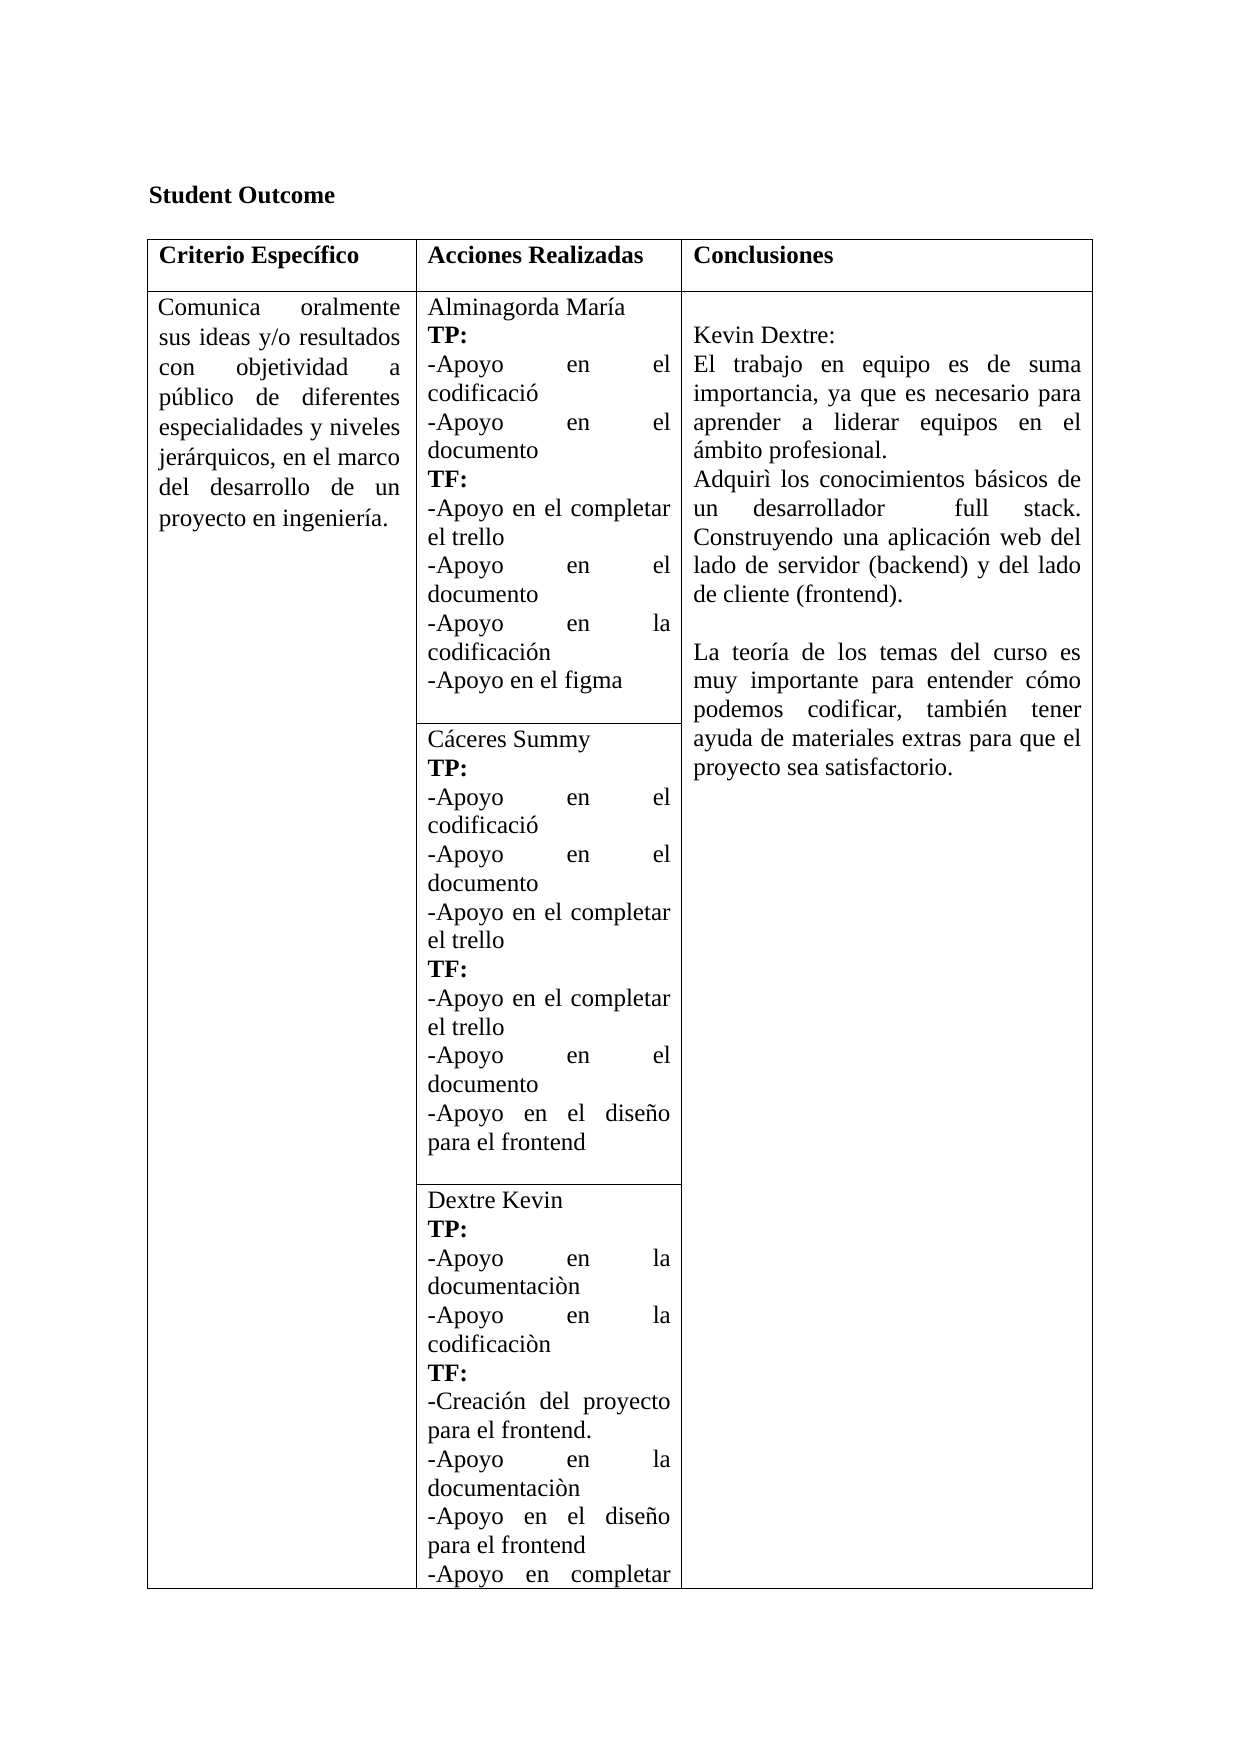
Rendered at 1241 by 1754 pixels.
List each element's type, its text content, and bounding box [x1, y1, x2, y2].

table_header Acciones Realizadas [417, 240, 681, 291]
text Student Outcome [148, 180, 1090, 208]
table_cell Cáceres Summy TP: -Apoyo en el codificació -Apoyo en el documento -Apoyo en el completar el trello TF: -Apoyo en el completar el trello -Apoyo en el documento -Apoyo en el diseño para el frontend [417, 724, 681, 1184]
table_cell Kevin Dextre: El trabajo en equipo es de suma importancia, ya que es necesario para aprender a liderar equipos en el ámbito profesional. Adquirì los conocimientos básicos de un desarrollador full stack. Construyendo una aplicación web del lado de servidor (backend) y del lado de cliente (frontend). La teoría de los temas del curso es muy importante para entender cómo podemos codificar, también tener ayuda de materiales extras para que el proyecto sea satisfactorio. [682, 292, 1092, 1588]
table_cell Comunica oralmente sus ideas y/o resultados con objetividad a público de diferentes especialidades y niveles jerárquicos, en el marco del desarrollo de un proyecto en ingeniería. [148, 292, 416, 1588]
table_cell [417, 1185, 681, 1588]
table_header Criterio Específico [148, 240, 416, 291]
table_header Conclusiones [682, 240, 1092, 291]
table_cell Alminagorda María TP: -Apoyo en el codificació -Apoyo en el documento TF: -Apoyo en el completar el trello -Apoyo en el documento -Apoyo en la codificación -Apoyo en el figma [417, 292, 681, 723]
